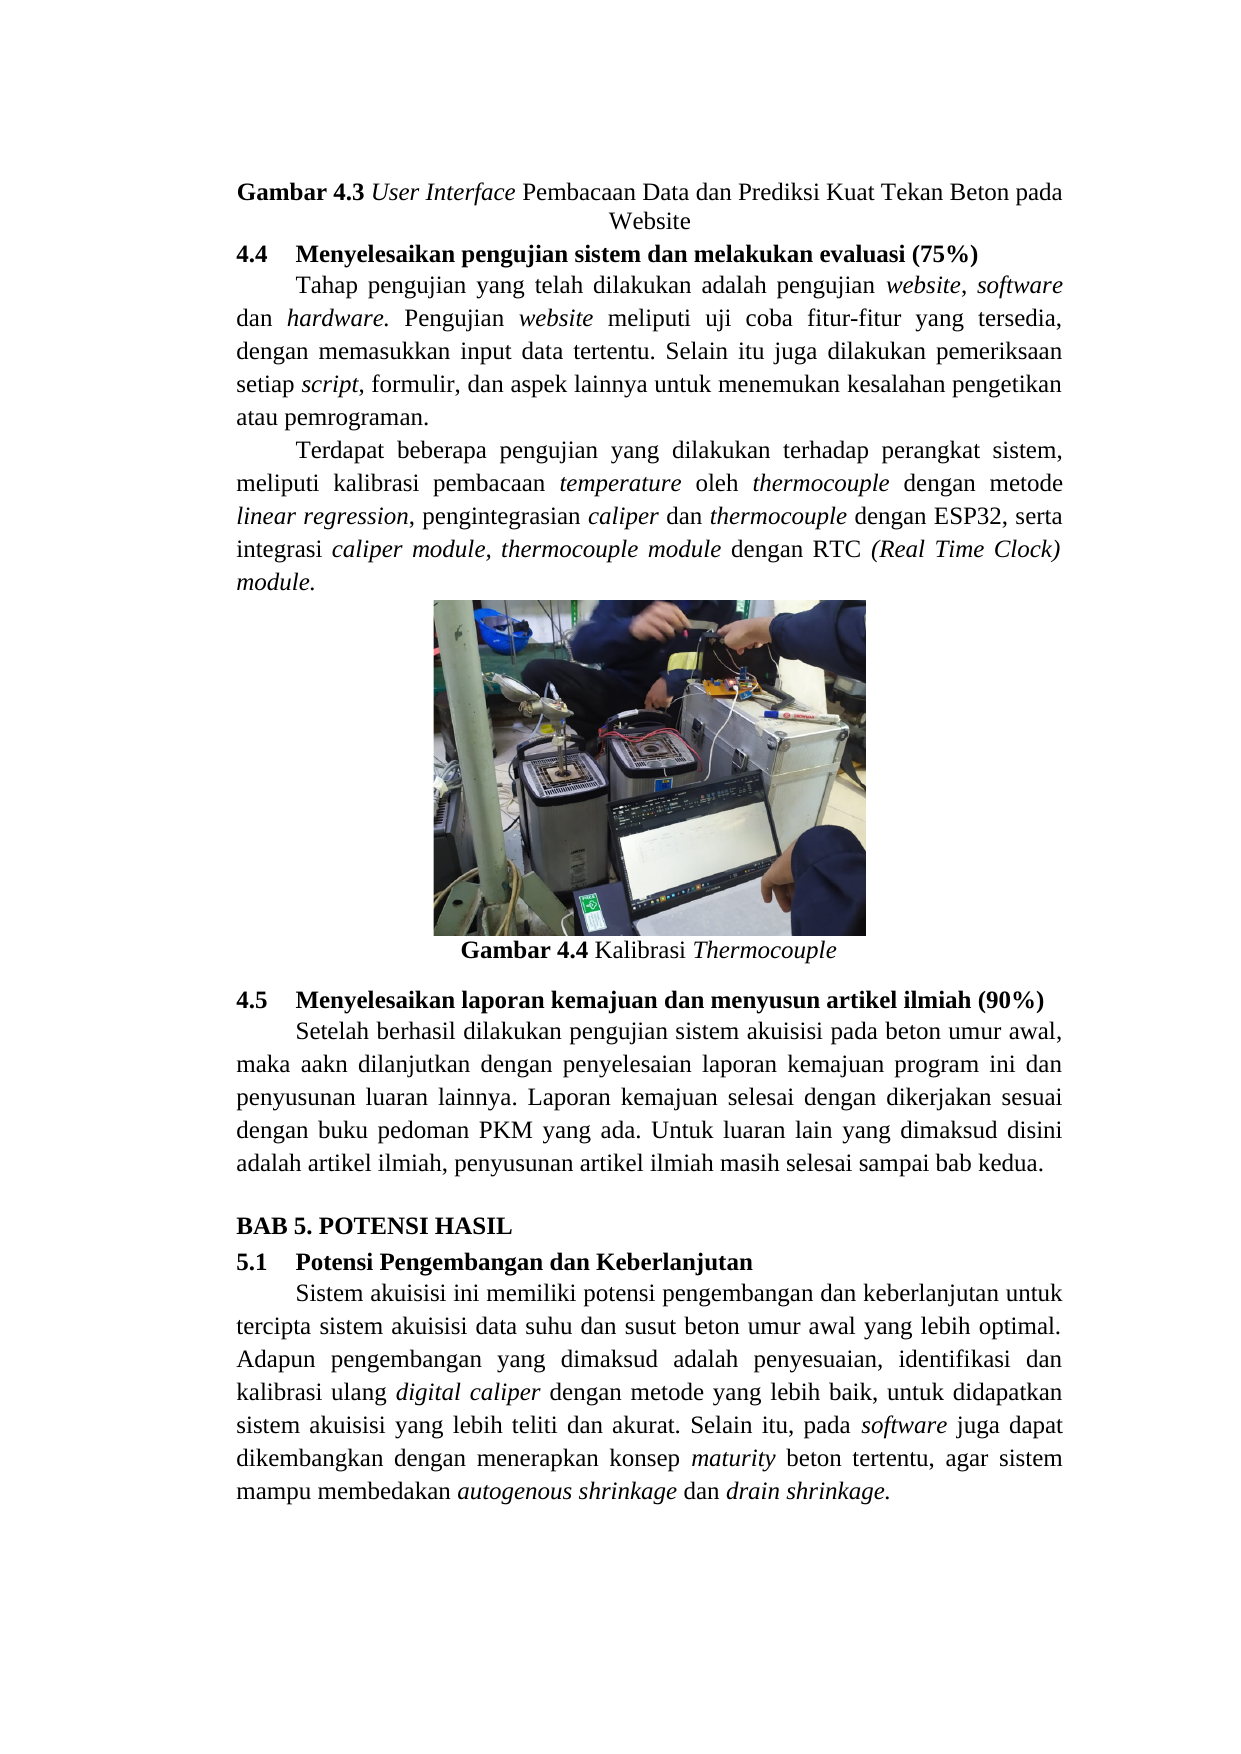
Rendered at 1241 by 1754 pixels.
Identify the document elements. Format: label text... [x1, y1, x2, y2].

subtitle BAB 5. POTENSI HASIL [236, 1211, 1063, 1240]
subtitle Menyelesaikan laporan kemajuan dan menyusun artikel ilmiah (90%) [236, 985, 1063, 1014]
text Terdapat beberapa pengujian yang dilakukan terhadap perangkat sistem, meliputi kalibrasi pembacaan temperature oleh thermocouple dengan metode linear regression, pengintegrasian caliper dan thermocouple dengan ESP32, serta integrasi caliper module, thermocouple module dengan RTC (Real Time Clock) module. [236, 435, 1063, 596]
text Tahap pengujian yang telah dilakukan adalah pengujian website, software dan hardware. Pengujian website meliputi uji coba fitur-fitur yang tersedia, dengan memasukkan input data tertentu. Selain itu juga dilakukan pemeriksaan setiap script, formulir, dan aspek lainnya untuk menemukan kesalahan pengetikan atau pemrograman. [236, 270, 1063, 431]
text Gambar 4.4 Kalibrasi Thermocouple [236, 936, 1063, 964]
picture [433, 600, 866, 936]
subtitle Menyelesaikan pengujian sistem dan melakukan evaluasi (75%) [236, 239, 1063, 268]
subtitle Potensi Pengembangan dan Keberlanjutan [236, 1247, 1063, 1275]
text Sistem akuisisi ini memiliki potensi pengembangan dan keberlanjutan untuk tercipta sistem akuisisi data suhu dan susut beton umur awal yang lebih optimal. Adapun pengembangan yang dimaksud adalah penyesuaian, identifikasi dan kalibrasi ulang digital caliper dengan metode yang lebih baik, untuk didapatkan sistem akuisisi yang lebih teliti dan akurat. Selain itu, pada software juga dapat dikembangkan dengan menerapkan konsep maturity beton tertentu, agar sistem mampu membedakan autogenous shrinkage dan drain shrinkage. [236, 1278, 1063, 1504]
text Setelah berhasil dilakukan pengujian sistem akuisisi pada beton umur awal, maka aakn dilanjutkan dengan penyelesaian laporan kemajuan program ini dan penyusunan luaran lainnya. Laporan kemajuan selesai dengan dikerjakan sesuai dengan buku pedoman PKM yang ada. Untuk luaran lain yang dimaksud disini adalah artikel ilmiah, penyusunan artikel ilmiah masih selesai sampai bab kedua. [236, 1016, 1063, 1177]
text Gambar 4.3 User Interface Pembacaan Data dan Prediksi Kuat Tekan Beton pada Website [236, 177, 1063, 235]
